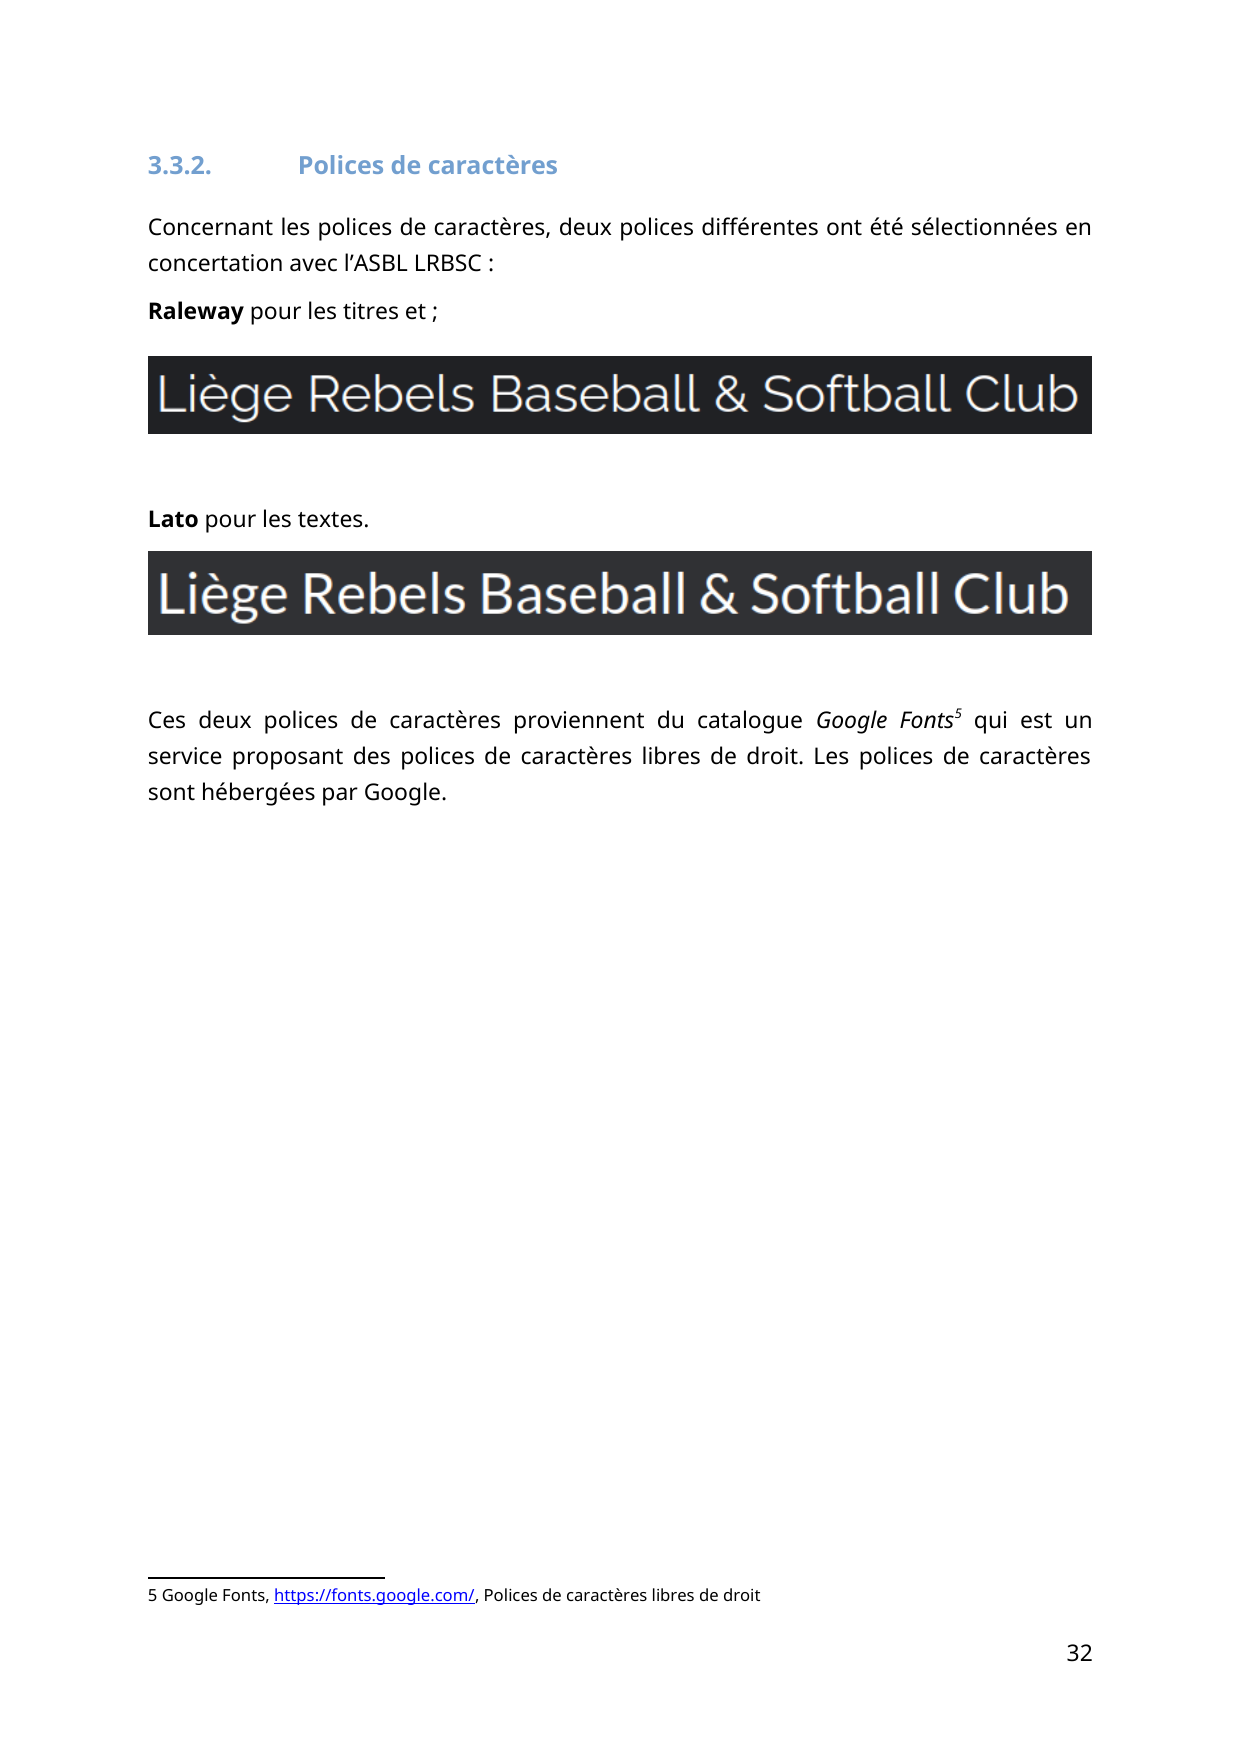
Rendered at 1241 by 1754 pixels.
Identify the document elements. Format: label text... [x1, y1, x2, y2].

text Lato pour les textes. [148, 503, 1093, 534]
text Concernant les polices de caractères, deux polices différentes ont été sélectionnées en concertation avec l’ASBL LRBSC : [148, 211, 1093, 278]
picture [148, 551, 1092, 635]
text Ces deux polices de caractères proviennent du catalogue Google Fonts qui est un service proposant des polices de caractères libres de droit. Les polices de caractères sont hébergées par Google. [148, 704, 1093, 807]
picture [148, 356, 1092, 434]
text Raleway pour les titres et ; [148, 294, 1093, 326]
subtitle Polices de caractères [148, 148, 1093, 182]
